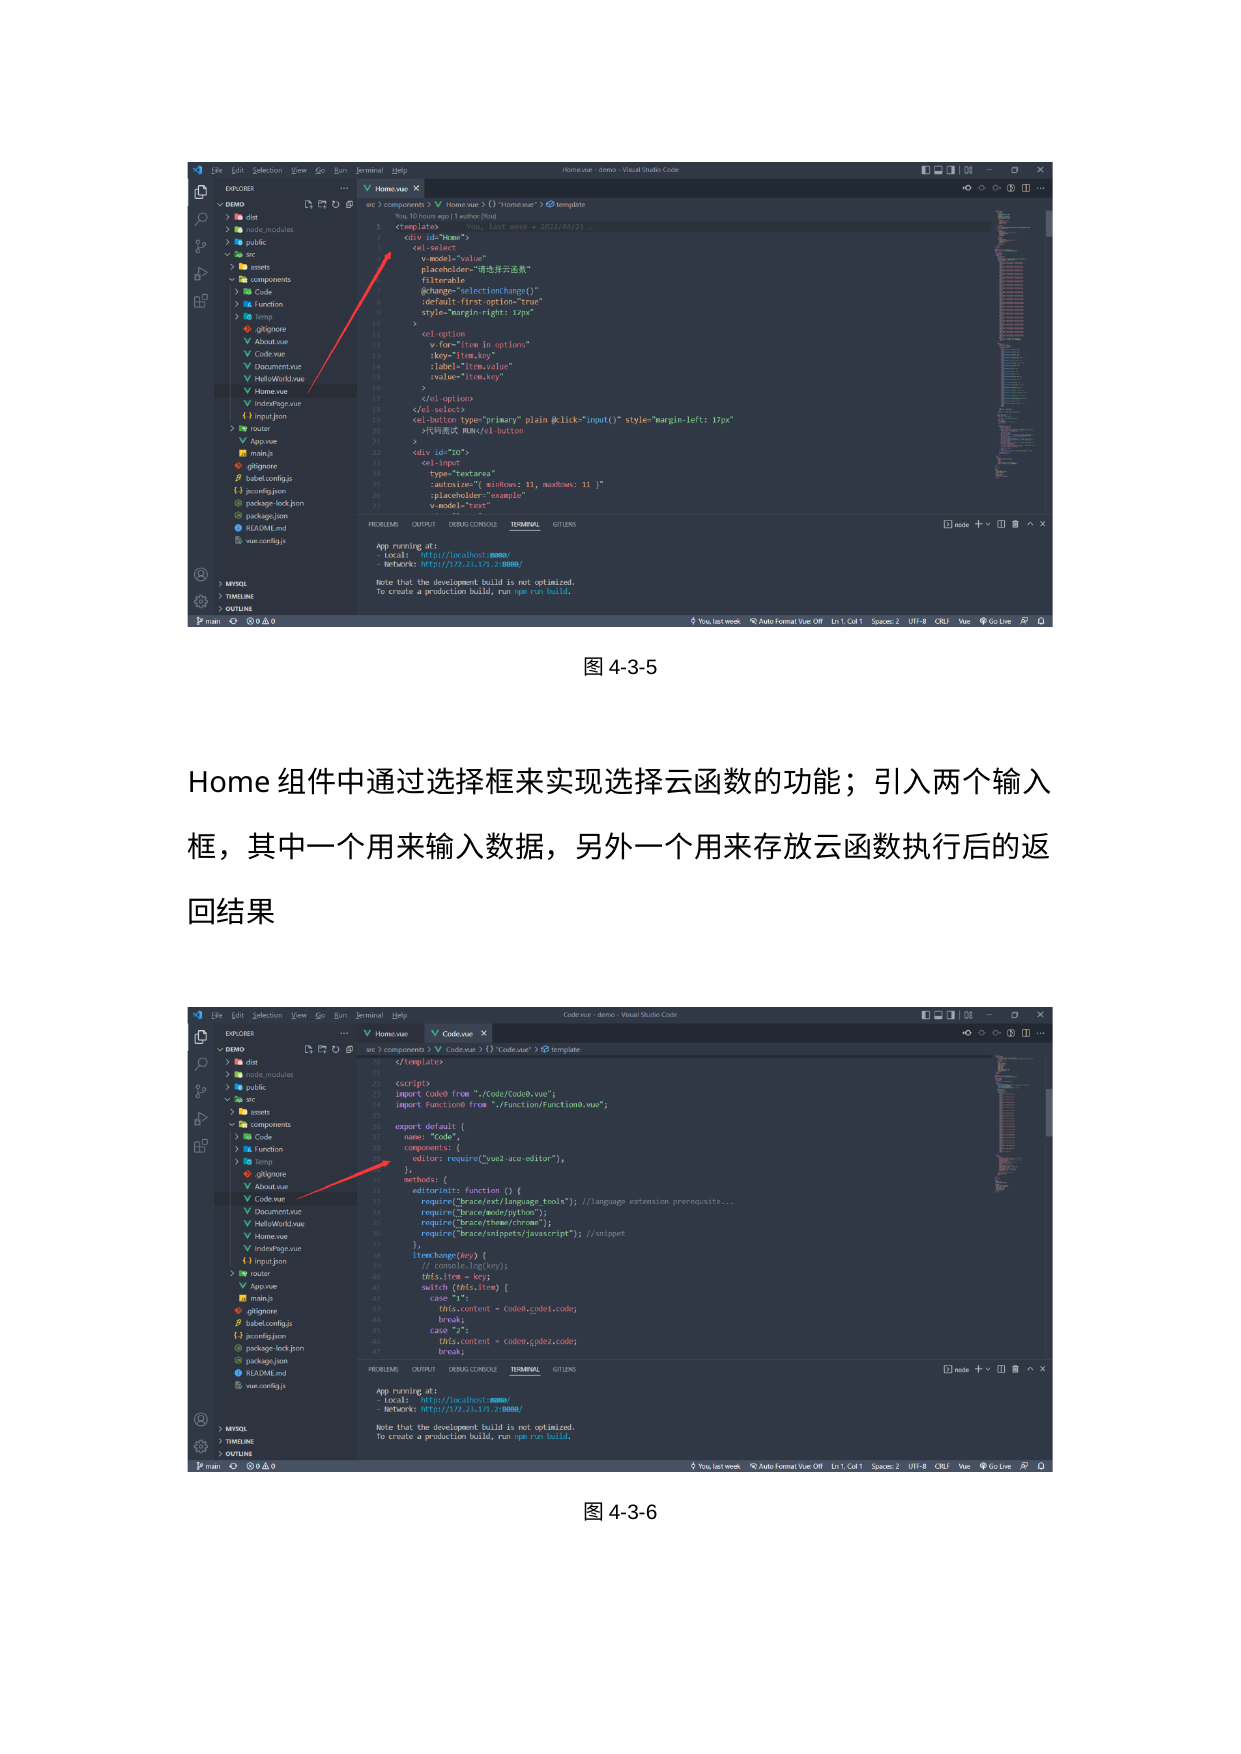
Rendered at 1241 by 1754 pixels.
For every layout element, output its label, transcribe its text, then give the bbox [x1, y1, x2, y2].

text 图 4-3-5 [187, 649, 1053, 682]
text Home组件中通过选择框来实现选择云函数的功能；引入两个输入框，其中一个用来输入数据，另外一个用来存放云函数执行后的返回结果 [187, 747, 1053, 942]
text 图 4-3-6 [187, 1494, 1053, 1527]
picture [187, 162, 1053, 627]
picture [187, 1007, 1053, 1472]
